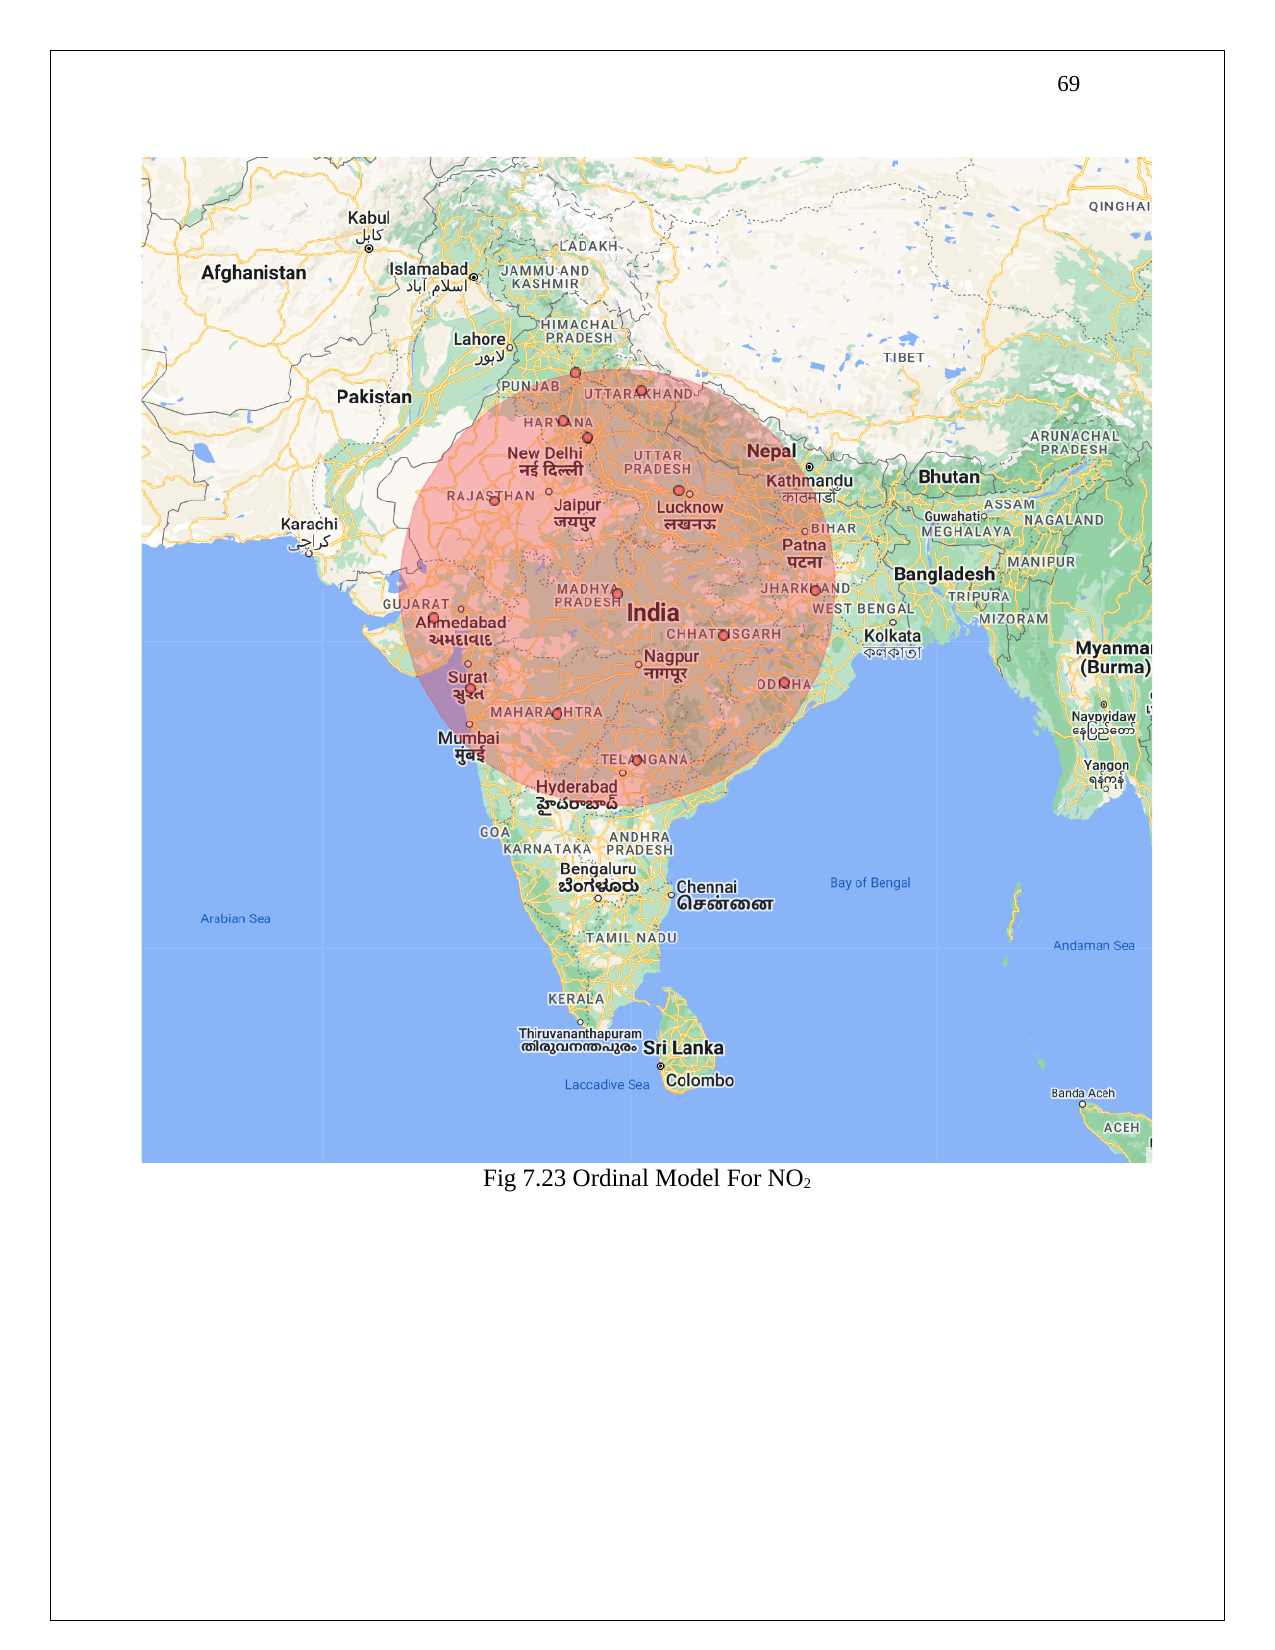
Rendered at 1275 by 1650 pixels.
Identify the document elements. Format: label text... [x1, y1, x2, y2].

text Fig 7.23 Ordinal Model For NO2 [142, 1163, 1152, 1191]
picture [141, 157, 1153, 1163]
